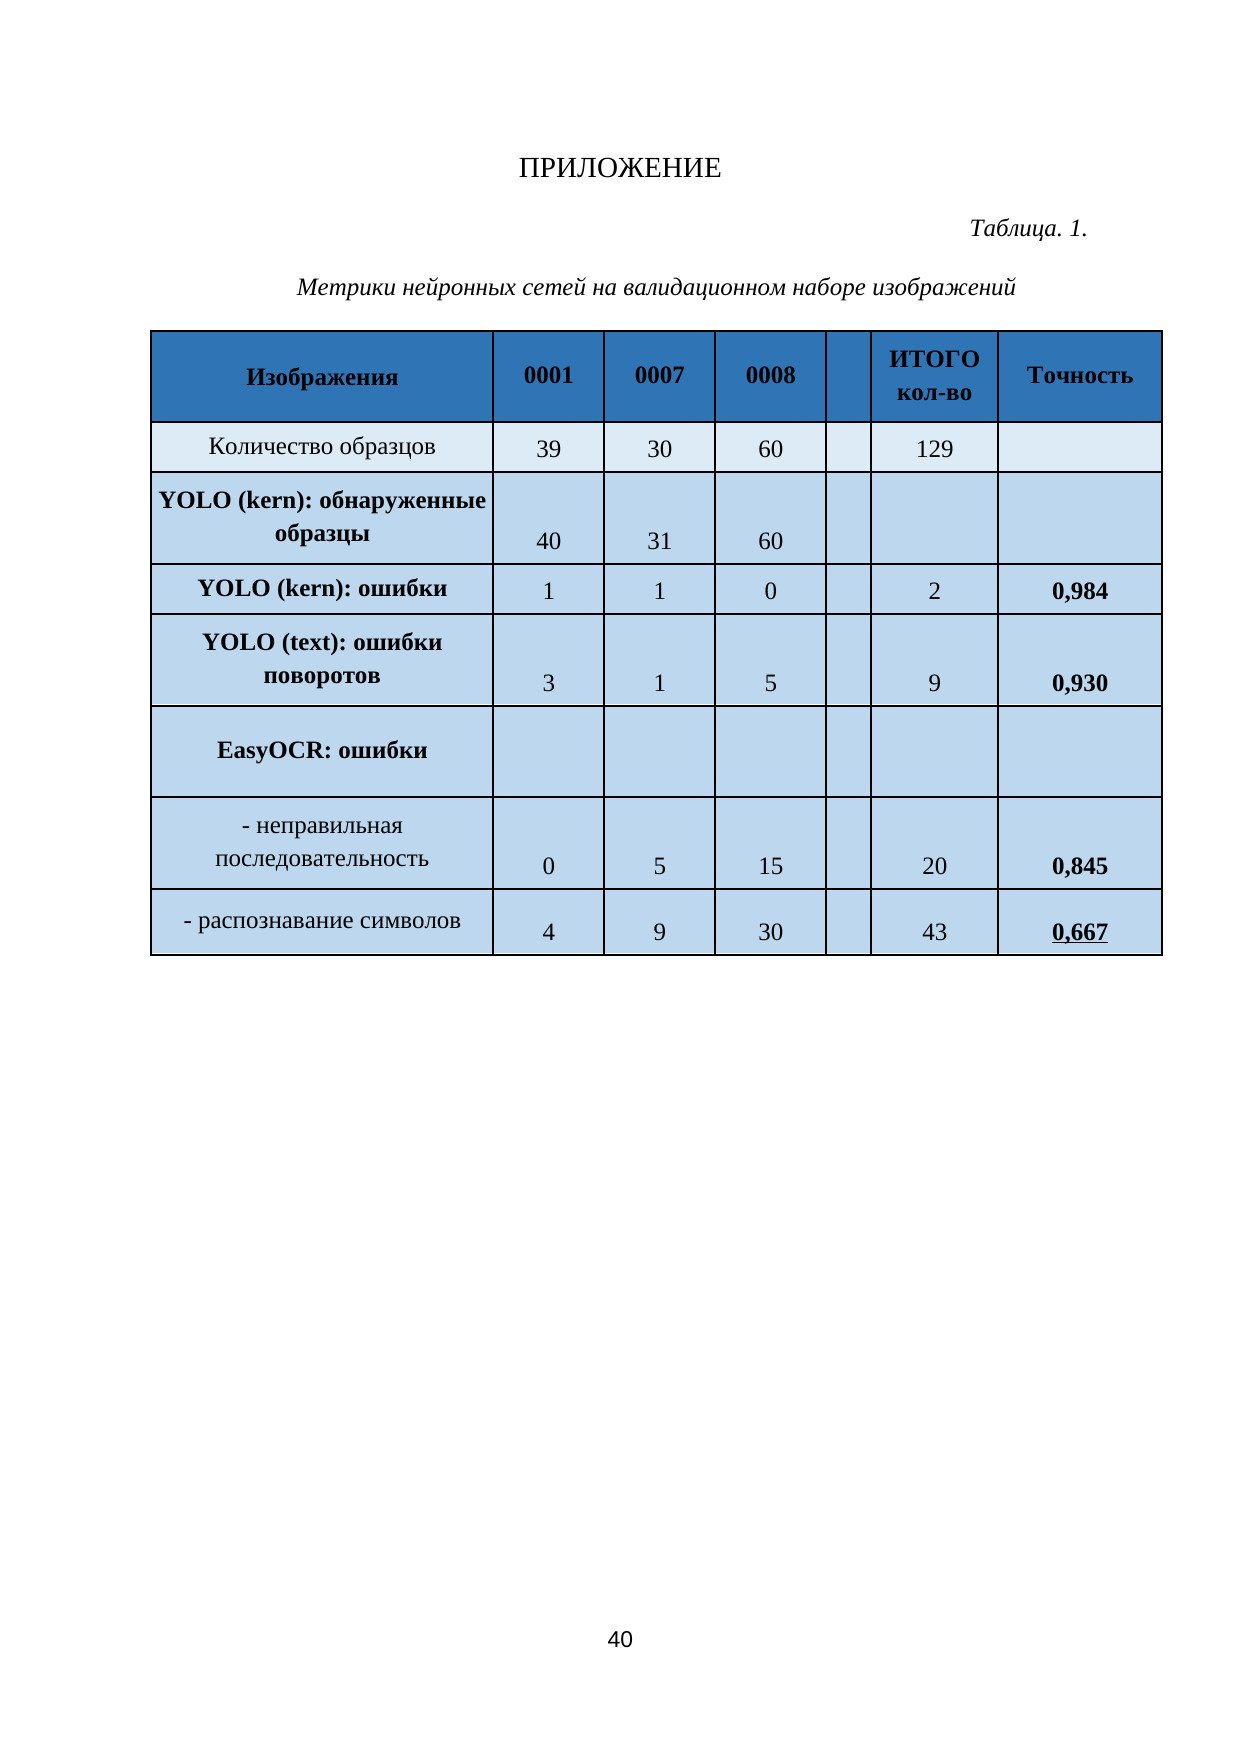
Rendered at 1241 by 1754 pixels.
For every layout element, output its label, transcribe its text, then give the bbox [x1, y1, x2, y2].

table_cell 1 [605, 565, 714, 613]
table_cell 2 [872, 565, 997, 613]
table_cell - неправильная последовательность [152, 798, 492, 888]
table_cell 15 [716, 798, 825, 888]
table_cell [999, 423, 1161, 471]
table_cell - распознавание символов [152, 890, 492, 953]
table_cell 31 [605, 473, 714, 563]
table_cell 43 [872, 890, 997, 953]
table_cell 40 [494, 473, 603, 563]
table_cell 30 [605, 423, 714, 471]
table_cell 129 [872, 423, 997, 471]
table_cell 5 [605, 798, 714, 888]
table_cell 9 [872, 615, 997, 704]
table_cell [827, 890, 870, 953]
table_header [827, 332, 870, 421]
table_cell 30 [716, 890, 825, 953]
table_cell [716, 707, 825, 796]
table_cell YOLO (kern): ошибки [152, 565, 492, 613]
table_cell 0,667 [999, 890, 1161, 953]
table_cell [827, 615, 870, 704]
table_cell 1 [494, 565, 603, 613]
text Таблица. 1. [225, 213, 1090, 242]
text Метрики нейронных сетей на валидационном наборе изображений [225, 272, 1090, 300]
table_header ИТОГО кол-во [872, 332, 997, 421]
table_cell [872, 473, 997, 563]
table_cell 0,845 [999, 798, 1161, 888]
table_cell [827, 473, 870, 563]
subtitle ПРИЛОЖЕНИЕ [150, 150, 1090, 183]
table_header 0008 [716, 332, 825, 421]
table_header Изображения [152, 332, 492, 421]
table_cell 60 [716, 423, 825, 471]
table_cell 0,984 [999, 565, 1161, 613]
table_cell 39 [494, 423, 603, 471]
table_header 0007 [605, 332, 714, 421]
table_cell [827, 798, 870, 888]
table_cell 4 [494, 890, 603, 953]
table_cell EasyOCR: ошибки [152, 707, 492, 796]
table_cell [494, 707, 603, 796]
table_cell 0 [716, 565, 825, 613]
table_cell 9 [605, 890, 714, 953]
table_header Точность [999, 332, 1161, 421]
table_cell [999, 707, 1161, 796]
table_header 0001 [494, 332, 603, 421]
table_cell 20 [872, 798, 997, 888]
table_cell [827, 423, 870, 471]
table_cell 5 [716, 615, 825, 704]
table_cell Количество образцов [152, 423, 492, 471]
table_cell 3 [494, 615, 603, 704]
table_cell 60 [716, 473, 825, 563]
table_cell [605, 707, 714, 796]
table_cell [827, 565, 870, 613]
table_cell 1 [605, 615, 714, 704]
table_cell [872, 707, 997, 796]
table_cell [999, 473, 1161, 563]
table_cell [827, 707, 870, 796]
table_cell YOLO (kern): обнаруженные образцы [152, 473, 492, 563]
table_cell YOLO (text): ошибки поворотов [152, 615, 492, 704]
table_cell 0,930 [999, 615, 1161, 704]
table_cell 0 [494, 798, 603, 888]
